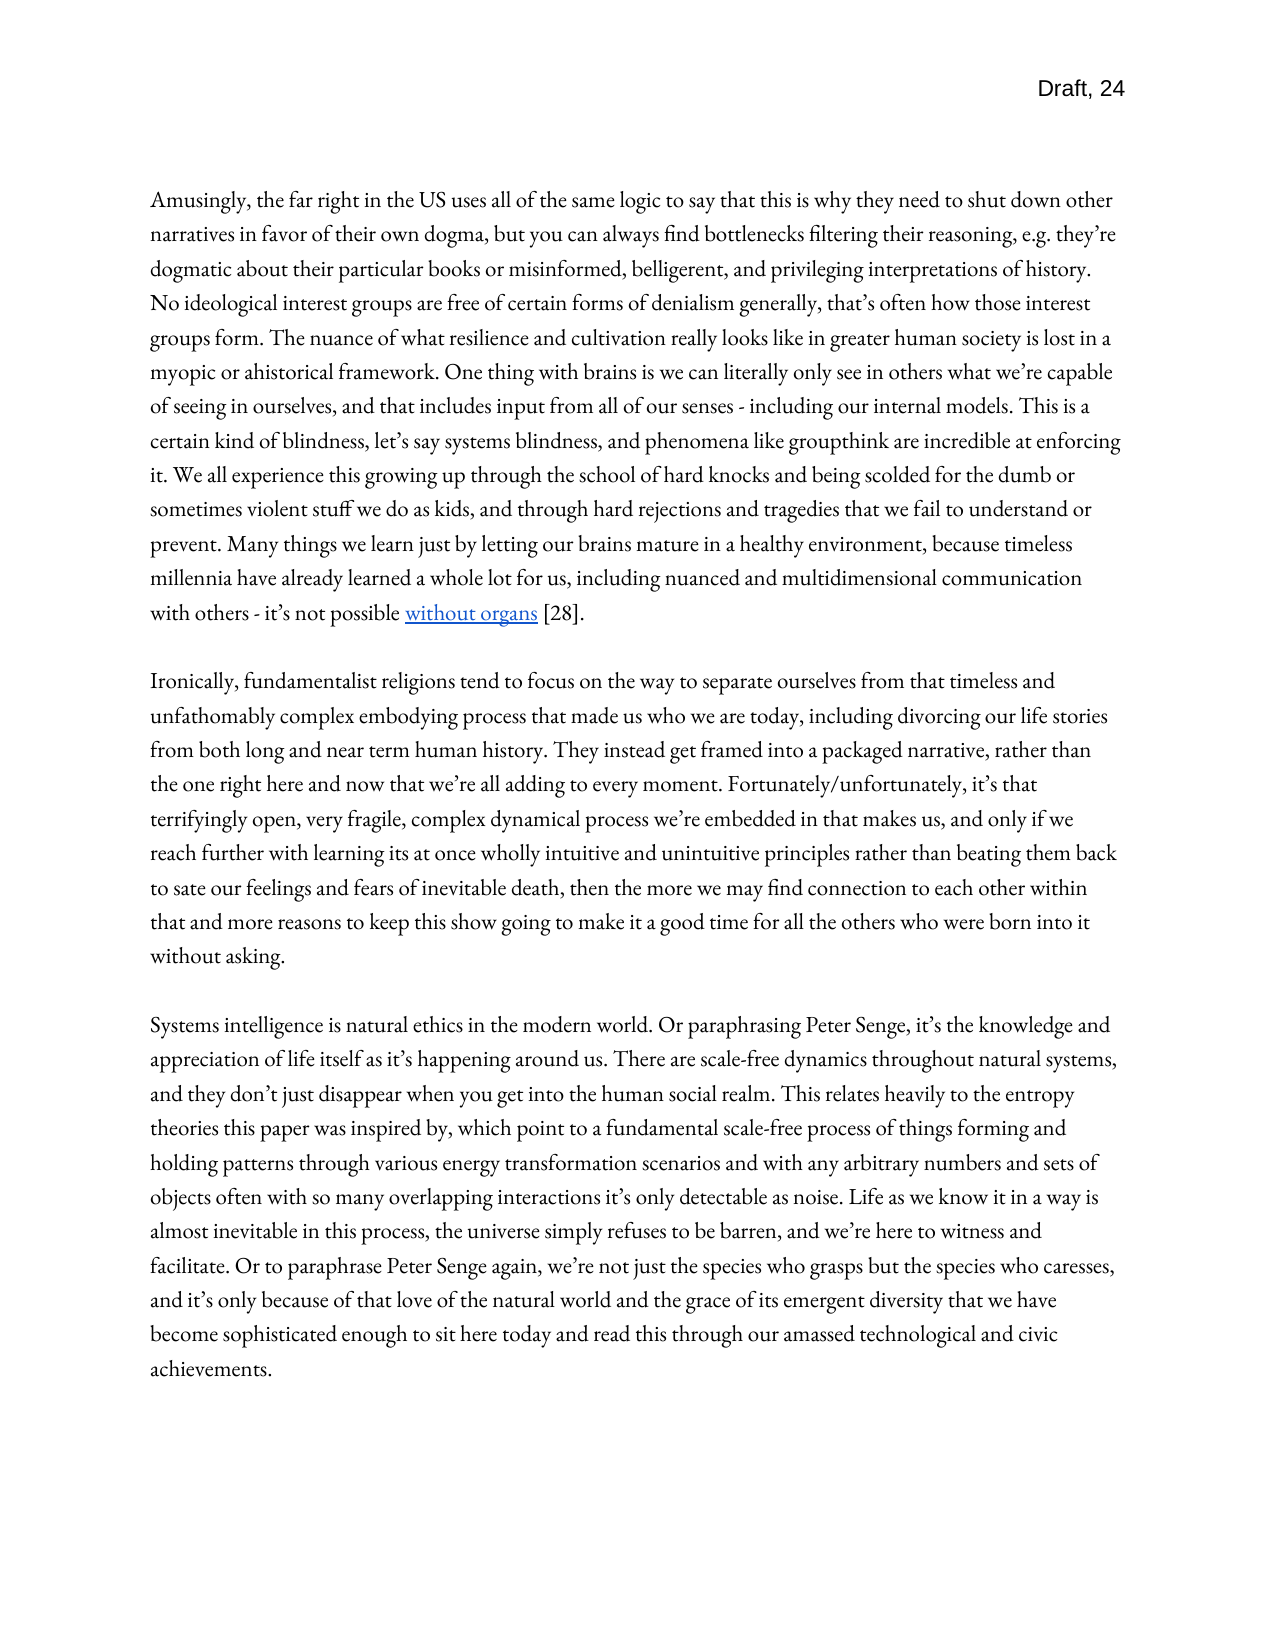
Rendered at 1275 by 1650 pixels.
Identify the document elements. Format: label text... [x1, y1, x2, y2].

text Systems intelligence is natural ethics in the modern world. Or paraphrasing Peter Senge, it’s the knowledge and appreciation of life itself as it’s happening around us. There are scale-free dynamics throughout natural systems, and they don’t just disappear when you get into the human social realm. This relates heavily to the entropy theories this paper was inspired by, which point to a fundamental scale-free process of things forming and holding patterns through various energy transformation scenarios and with any arbitrary numbers and sets of objects often with so many overlapping interactions it’s only detectable as noise. Life as we know it in a way is almost inevitable in this process, the universe simply refuses to be barren, and we’re here to witness and facilitate. Or to paraphrase Peter Senge again, we’re not just the species who grasps but the species who caresses, and it’s only because of that love of the natural world and the grace of its emergent diversity that we have become sophisticated enough to sit here today and read this through our amassed technological and civic achievements. [150, 1009, 1125, 1383]
text Ironically, fundamentalist religions tend to focus on the way to separate ourselves from that timeless and unfathomably complex embodying process that made us who we are today, including divorcing our life stories from both long and near term human history. They instead get framed into a packaged narrative, rather than the one right here and now that we’re all adding to every moment. Fortunately/unfortunately, it’s that terrifyingly open, very fragile, complex dynamical process we’re embedded in that makes us, and only if we reach further with learning its at once wholly intuitive and unintuitive principles rather than beating them back to sate our feelings and fears of inevitable death, then the more we may find connection to each other within that and more reasons to keep this show going to make it a good time for all the others who were born into it without asking. [150, 666, 1125, 971]
text Amusingly, the far right in the US uses all of the same logic to say that this is why they need to shut down other narratives in favor of their own dogma, but you can always find bottlenecks filtering their reasoning, e.g. they’re dogmatic about their particular books or misinformed, belligerent, and privileging interpretations of history. No ideological interest groups are free of certain forms of denialism generally, that’s often how those interest groups form. The nuance of what resilience and cultivation really looks like in greater human society is lost in a myopic or ahistorical framework. One thing with brains is we can literally only see in others what we’re capable of seeing in ourselves, and that includes input from all of our senses - including our internal models. This is a certain kind of blindness, let’s say systems blindness, and phenomena like groupthink are incredible at enforcing it. We all experience this growing up through the school of hard knocks and being scolded for the dumb or sometimes violent stuff we do as kids, and through hard rejections and tragedies that we fail to understand or prevent. Many things we learn just by letting our brains mature in a healthy environment, because timeless millennia have already learned a whole lot for us, including nuanced and multidimensional communication with others - it’s not possible without organs [28]. [150, 184, 1125, 627]
